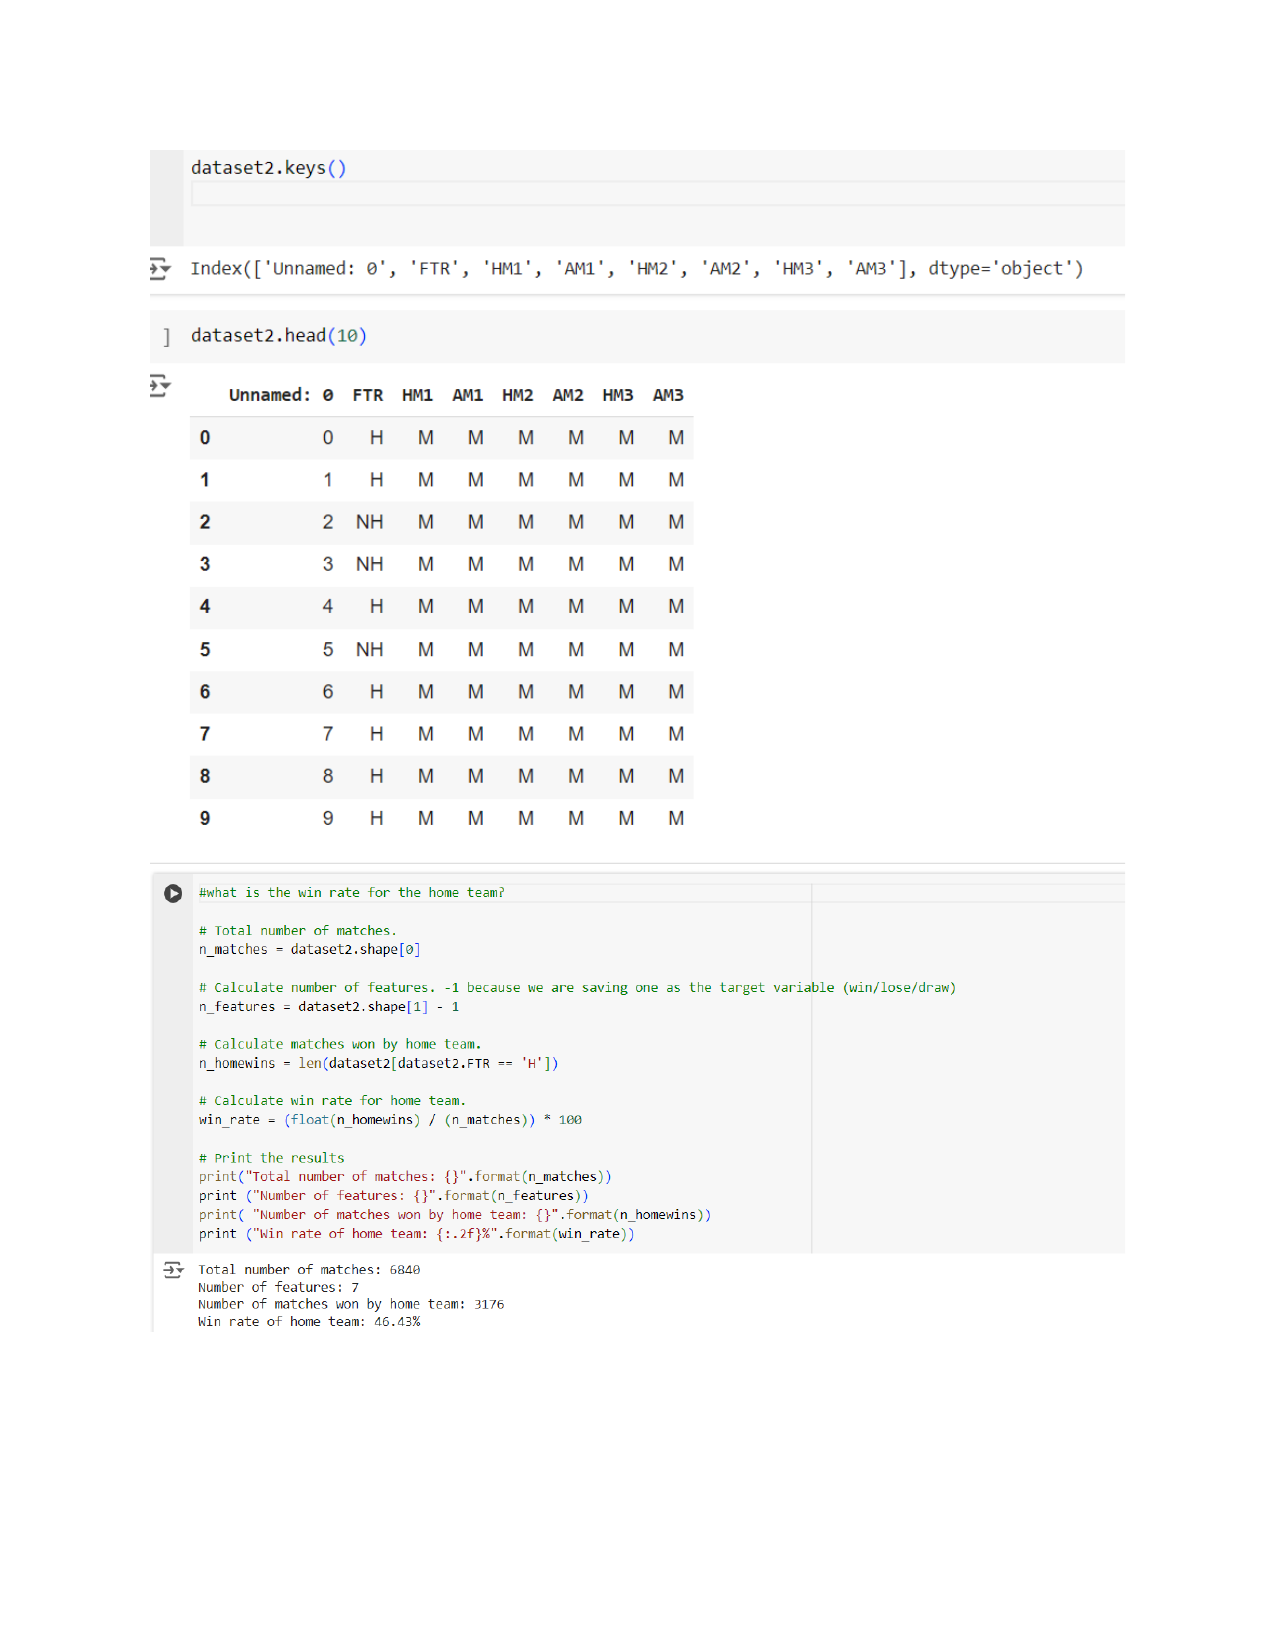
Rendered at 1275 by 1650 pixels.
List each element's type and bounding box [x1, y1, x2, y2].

picture [150, 150, 1125, 865]
picture [150, 868, 1125, 1332]
